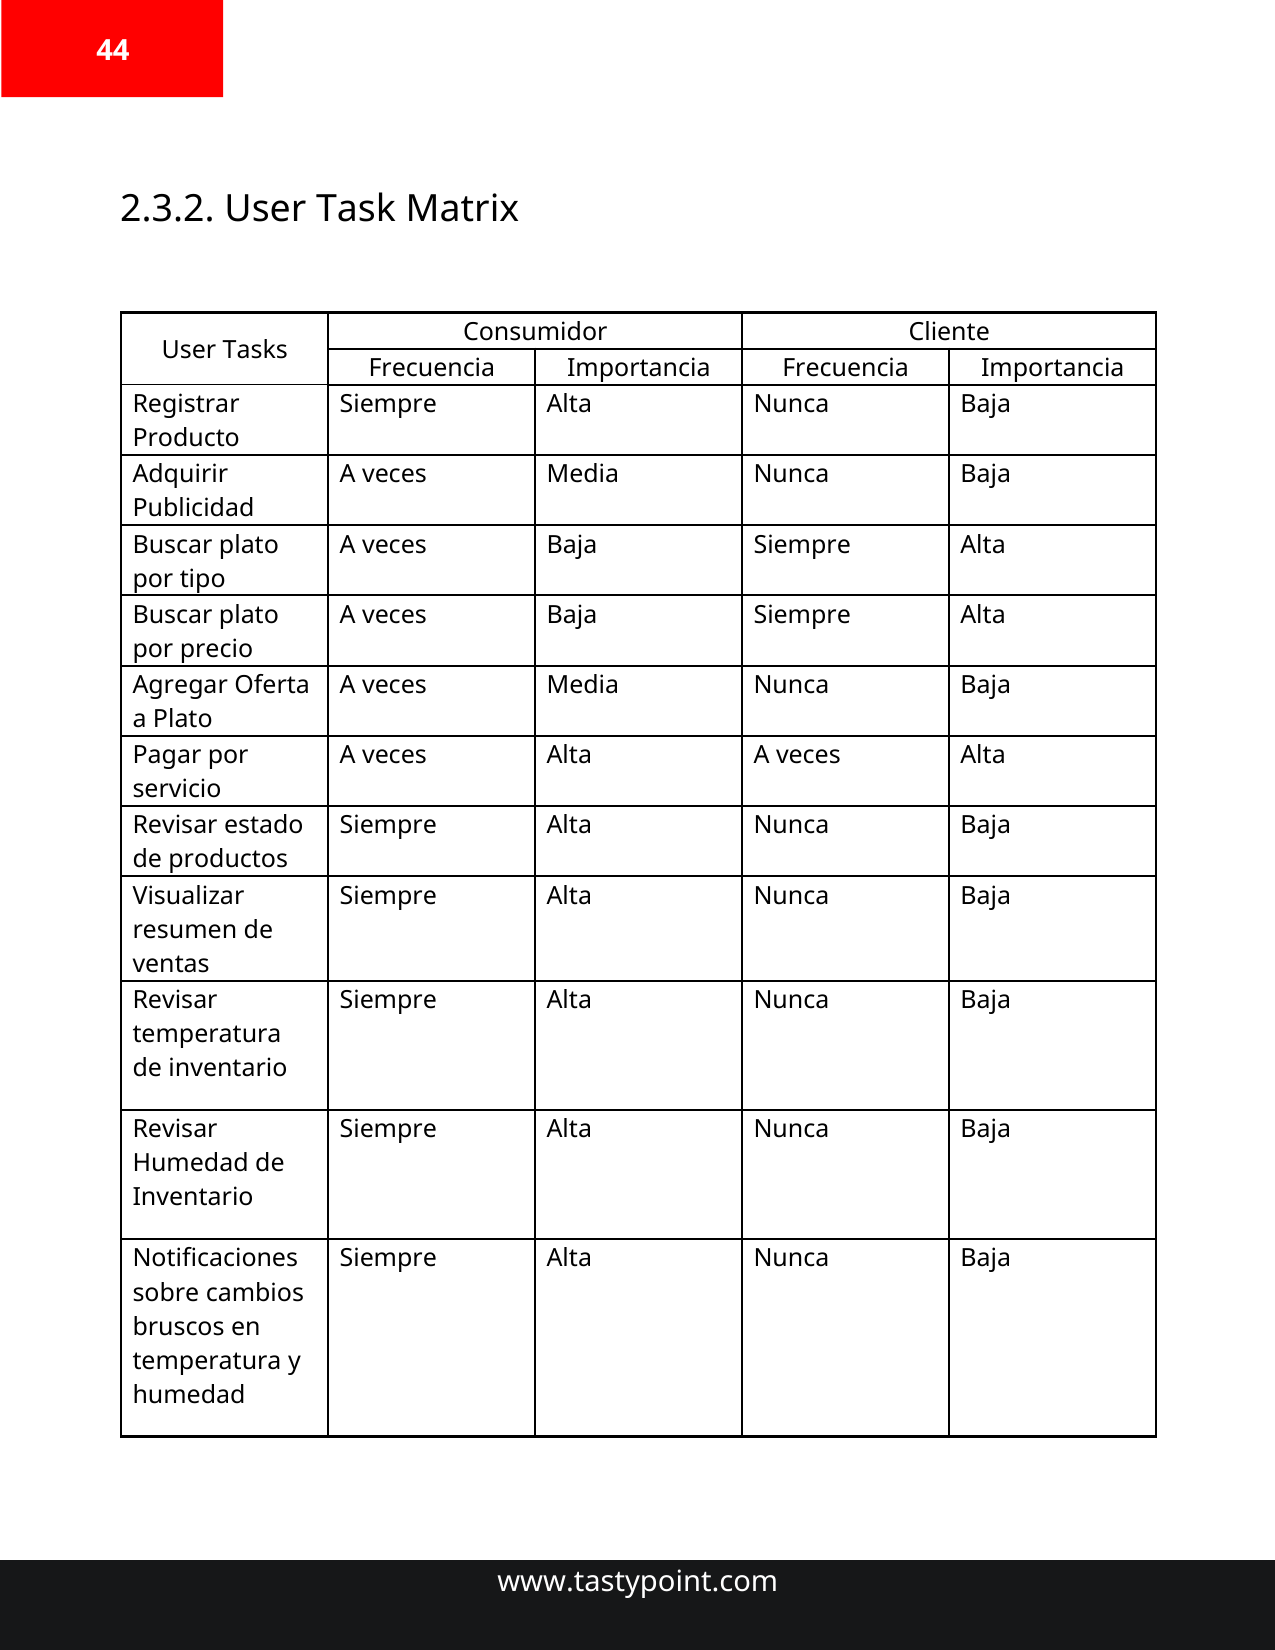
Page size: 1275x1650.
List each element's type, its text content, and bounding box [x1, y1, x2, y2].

table_cell Alta [536, 807, 741, 875]
table_cell Nunca [743, 667, 948, 735]
table_cell Alta [950, 596, 1155, 664]
table_cell Siempre [329, 807, 534, 875]
table_header User Tasks [122, 314, 327, 384]
table_cell Baja [950, 877, 1155, 979]
text 2.3.2. User Task Matrix [120, 181, 1155, 232]
table_cell Siempre [329, 1240, 534, 1435]
table_cell Revisar temperatura de inventario [122, 982, 327, 1109]
table_header Cliente [743, 314, 1155, 348]
table_cell Alta [536, 877, 741, 979]
table_cell Importancia [536, 350, 741, 384]
table_cell Nunca [743, 386, 948, 454]
table_cell Pagar por servicio [122, 737, 327, 805]
table_cell Alta [536, 982, 741, 1109]
table_cell Alta [950, 737, 1155, 805]
table_cell Alta [536, 1240, 741, 1435]
table_cell Baja [536, 526, 741, 594]
table_cell Siempre [329, 386, 534, 454]
table_header Consumidor [329, 314, 741, 348]
table_cell Nunca [743, 877, 948, 979]
table_cell Baja [950, 667, 1155, 735]
table_cell Nunca [743, 1240, 948, 1435]
table_cell Frecuencia [329, 350, 534, 384]
table_cell Baja [950, 807, 1155, 875]
table_cell Baja [950, 386, 1155, 454]
table_cell Buscar plato por precio [122, 596, 327, 664]
table_cell Revisar estado de productos [122, 807, 327, 875]
table_cell A veces [329, 737, 534, 805]
table_cell Baja [950, 456, 1155, 524]
table_cell Buscar plato por tipo [122, 526, 327, 594]
table_cell Agregar Oferta a Plato [122, 667, 327, 735]
table_cell Siempre [743, 526, 948, 594]
table_cell Nunca [743, 456, 948, 524]
table_cell Baja [950, 1111, 1155, 1238]
table_cell Alta [536, 1111, 741, 1238]
table_cell Adquirir Publicidad [122, 456, 327, 524]
table_cell Nunca [743, 807, 948, 875]
table_cell Siempre [743, 596, 948, 664]
table_cell A veces [743, 737, 948, 805]
table_cell Notificaciones sobre cambios bruscos en temperatura y humedad [122, 1240, 327, 1435]
table_cell Visualizar resumen de ventas [122, 877, 327, 979]
table_cell A veces [329, 456, 534, 524]
table_cell Siempre [329, 982, 534, 1109]
table_cell Registrar Producto [122, 385, 327, 454]
table_cell Nunca [743, 982, 948, 1109]
table_cell Baja [950, 1240, 1155, 1435]
table_cell A veces [329, 596, 534, 664]
table_cell Siempre [329, 877, 534, 979]
table_cell Baja [950, 982, 1155, 1109]
table_cell Baja [536, 596, 741, 664]
table_cell Alta [950, 526, 1155, 594]
table_cell Nunca [743, 1111, 948, 1238]
table_cell Alta [536, 737, 741, 805]
table_cell Siempre [329, 1111, 534, 1238]
table_cell A veces [329, 667, 534, 735]
table_cell Importancia [950, 350, 1155, 384]
table_cell Media [536, 456, 741, 524]
table_cell Frecuencia [743, 350, 948, 384]
table_cell Alta [536, 386, 741, 454]
table_cell A veces [329, 526, 534, 594]
table_cell Media [536, 667, 741, 735]
table_cell Revisar Humedad de Inventario [122, 1111, 327, 1238]
